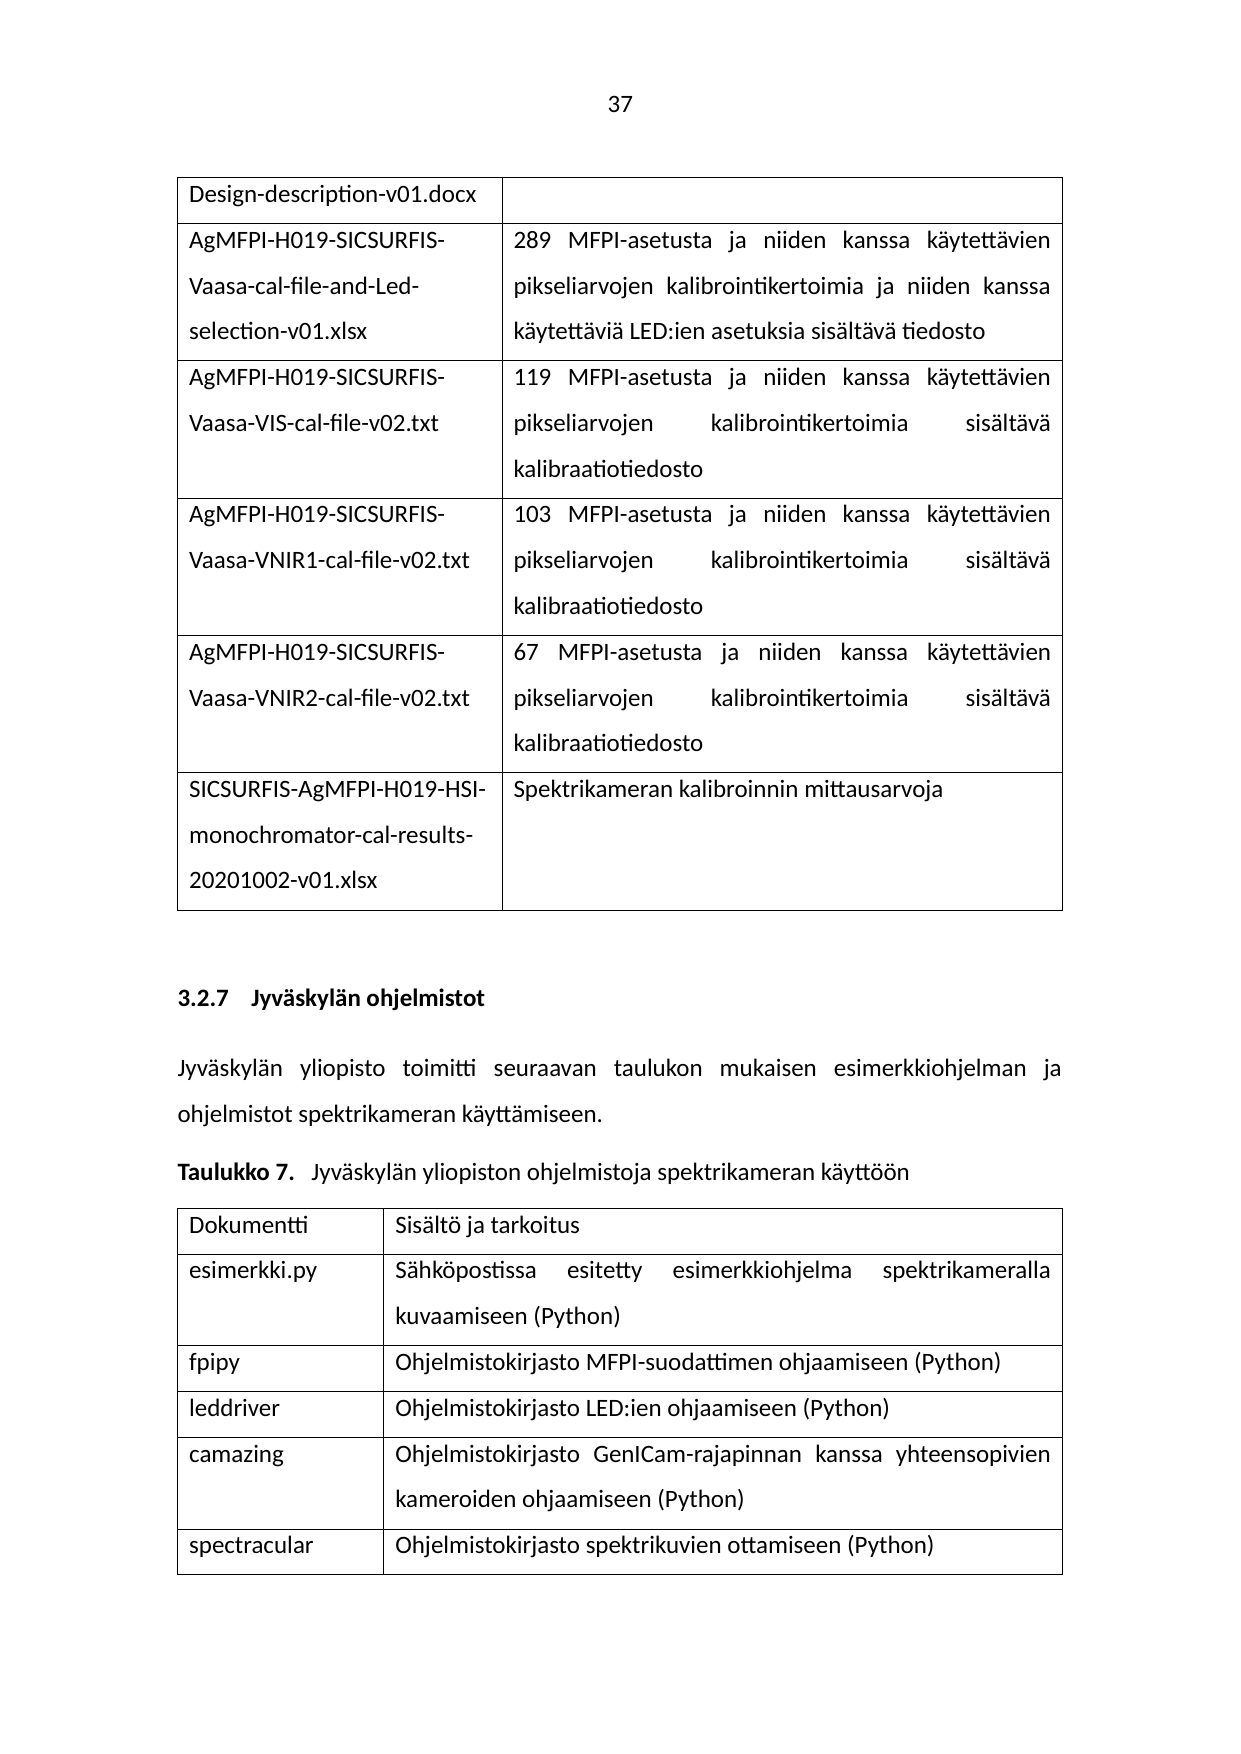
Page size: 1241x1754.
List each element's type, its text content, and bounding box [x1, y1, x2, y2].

table_cell Spektrikameran kalibroinnin mittausarvoja [503, 773, 1062, 909]
table_cell AgMFPI-H019-SICSURFIS-Vaasa-VNIR2-cal-file-v02.txt [178, 636, 502, 772]
table_cell 119 MFPI-asetusta ja niiden kanssa käytettävien pikseliarvojen kalibrointikertoimia sisältävä kalibraatiotiedosto [503, 361, 1062, 498]
table_cell AgMFPI-H019-SICSURFIS-Vaasa-VNIR1-cal-file-v02.txt [178, 499, 502, 635]
table_cell Ohjelmistokirjasto GenICam-rajapinnan kanssa yhteensopivien kameroiden ohjaamiseen (Python) [384, 1438, 1062, 1528]
table_cell Ohjelmistokirjasto MFPI-suodattimen ohjaamiseen (Python) [384, 1346, 1062, 1391]
table_cell camazing [178, 1438, 383, 1528]
table_cell AgMFPI-H019-SICSURFIS-Vaasa-cal-file-and-Led-selection-v01.xlsx [178, 224, 502, 360]
table_cell spectracular [178, 1530, 383, 1574]
subtitle Jyväskylän ohjelmistot [177, 982, 1063, 1012]
table_cell fpipy [178, 1346, 383, 1391]
text Jyväskylän yliopisto toimitti seuraavan taulukon mukaisen esimerkkiohjelman ja ohjelmistot spektrikameran käyttämiseen. [177, 1052, 1063, 1129]
table_cell leddriver [178, 1392, 383, 1437]
table_header Sisältö ja tarkoitus [384, 1209, 1062, 1254]
table_cell Ohjelmistokirjasto LED:ien ohjaamiseen (Python) [384, 1392, 1062, 1437]
table_cell Sähköpostissa esitetty esimerkkiohjelma spektrikameralla kuvaamiseen (Python) [384, 1255, 1062, 1345]
table_cell 289 MFPI-asetusta ja niiden kanssa käytettävien pikseliarvojen kalibrointikertoimia ja niiden kanssa käytettäviä LED:ien asetuksia sisältävä tiedosto [503, 224, 1062, 360]
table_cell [503, 178, 1062, 223]
table_cell 67 MFPI-asetusta ja niiden kanssa käytettävien pikseliarvojen kalibrointikertoimia sisältävä kalibraatiotiedosto [503, 636, 1062, 772]
table_cell SICSURFIS-AgMFPI-H019-HSI-monochromator-cal-results-20201002-v01.xlsx [178, 773, 502, 909]
table_cell AgMFPI-H019-SICSURFIS-Vaasa-VIS-cal-file-v02.txt [178, 361, 502, 498]
table_cell 103 MFPI-asetusta ja niiden kanssa käytettävien pikseliarvojen kalibrointikertoimia sisältävä kalibraatiotiedosto [503, 499, 1062, 635]
text Taulukko 7. Jyväskylän yliopiston ohjelmistoja spektrikameran käyttöön [177, 1156, 1063, 1187]
table_cell Ohjelmistokirjasto spektrikuvien ottamiseen (Python) [384, 1530, 1062, 1574]
table_cell esimerkki.py [178, 1255, 383, 1345]
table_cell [178, 178, 502, 223]
table_header Dokumentti [178, 1209, 383, 1254]
